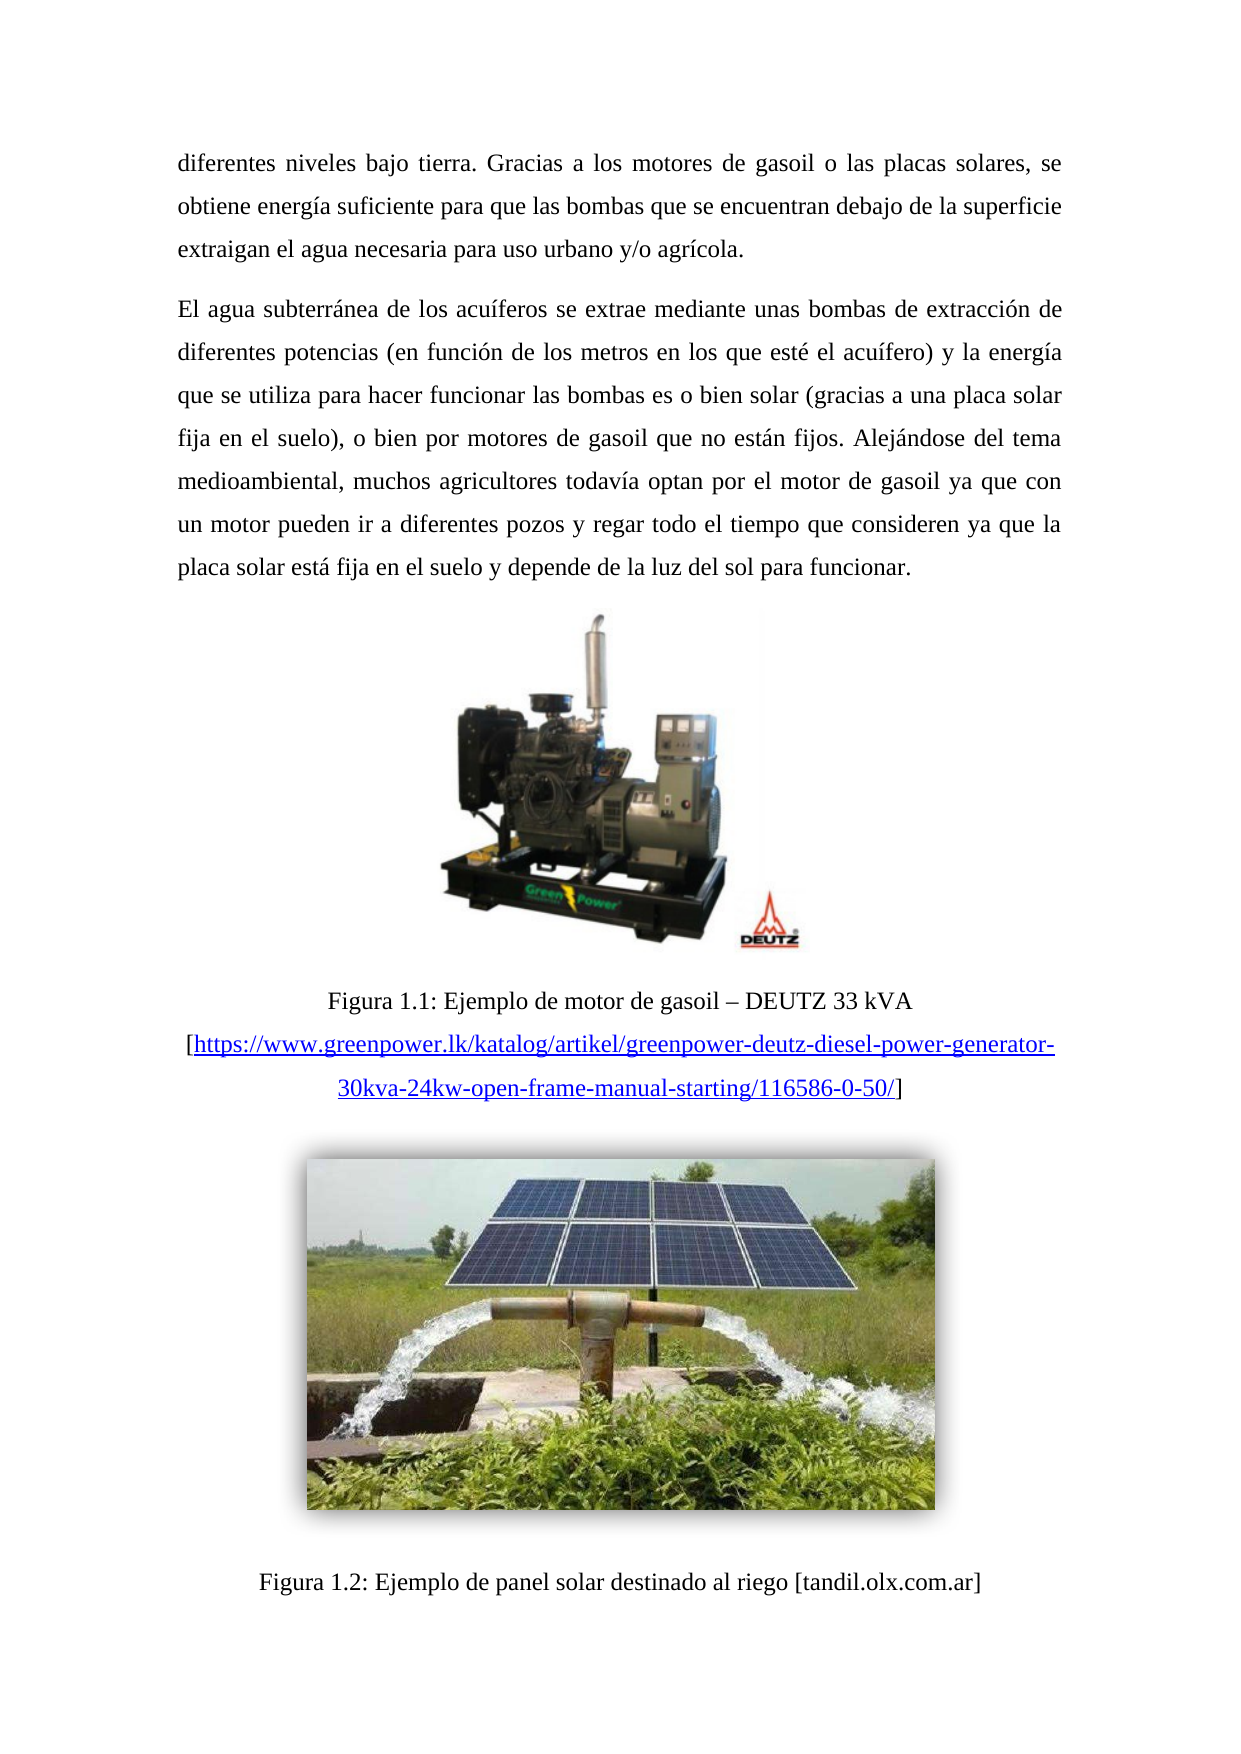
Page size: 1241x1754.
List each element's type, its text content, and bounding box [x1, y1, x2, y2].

text Figura 1.2: Ejemplo de panel solar destinado al riego [tandil.olx.com.ar] [177, 1567, 1063, 1596]
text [177, 148, 1063, 263]
picture [307, 1159, 935, 1510]
picture [430, 608, 810, 960]
text El agua subterránea de los acuíferos se extrae mediante unas bombas de extracción de diferentes potencias (en función de los metros en los que esté el acuífero) y la energía que se utiliza para hacer funcionar las bombas es o bien solar (gracias a una placa solar fija en el suelo), o bien por motores de gasoil que no están fijos. Alejándose del tema medioambiental, muchos agricultores todavía optan por el motor de gasoil ya que con un motor pueden ir a diferentes pozos y regar todo el tiempo que consideren ya que la placa solar está fija en el suelo y depende de la luz del sol para funcionar. [177, 294, 1063, 581]
text Figura 1.1: Ejemplo de motor de gasoil – DEUTZ 33 kVA [https://www.greenpower.lk/katalog/artikel/greenpower-deutz-diesel-power-generator-30kva-24kw-open-frame-manual-starting/116586-0-50/] [177, 986, 1063, 1101]
